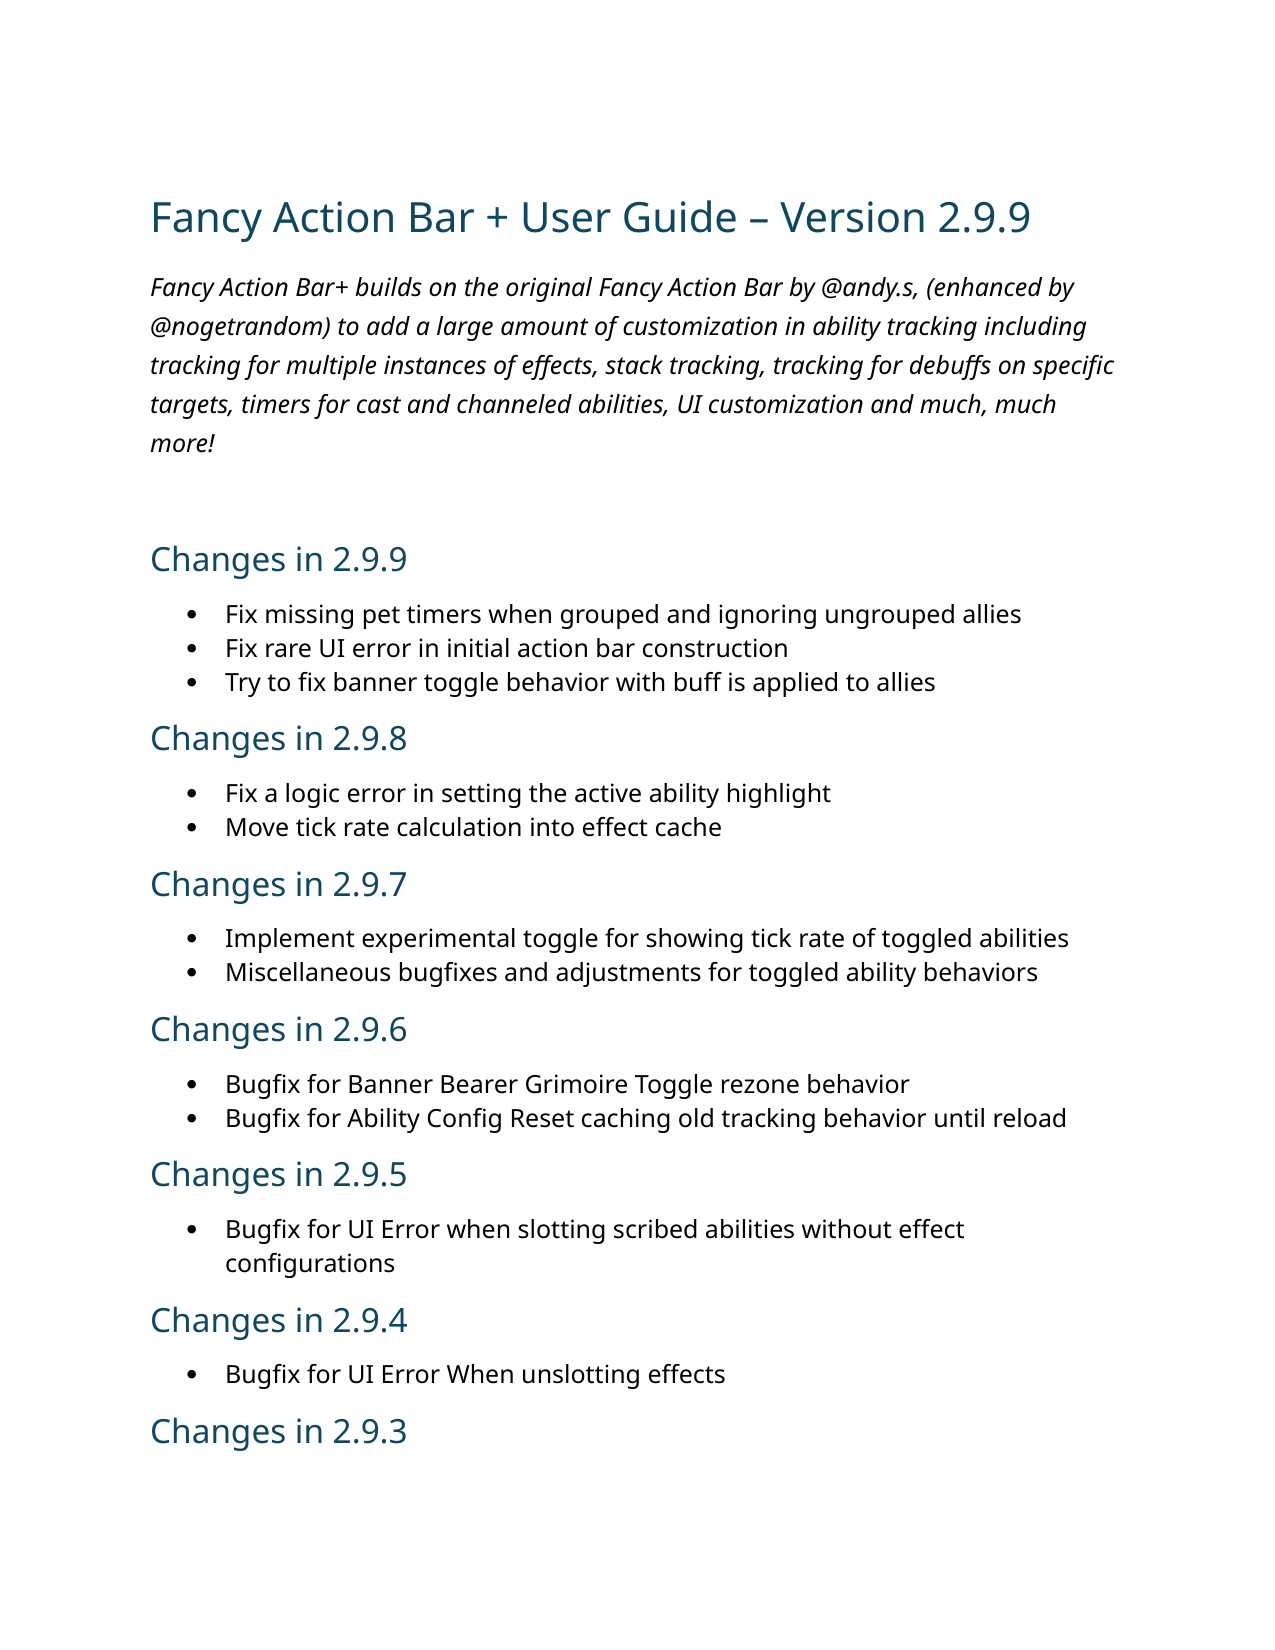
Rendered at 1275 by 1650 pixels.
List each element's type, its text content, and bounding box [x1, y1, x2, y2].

list Miscellaneous bugfixes and adjustments for toggled ability behaviors [187, 955, 1125, 989]
subtitle Changes in 2.9.7 [150, 860, 1125, 906]
list Try to fix banner toggle behavior with buff is applied to allies [187, 664, 1125, 698]
subtitle Changes in 2.9.5 [150, 1151, 1125, 1196]
list Bugfix for Banner Bearer Grimoire Toggle rezone behavior [187, 1066, 1125, 1100]
subtitle Changes in 2.9.9 [150, 536, 1125, 581]
subtitle Fancy Action Bar + User Guide – Version 2.9.9 [150, 187, 1125, 244]
subtitle Changes in 2.9.8 [150, 715, 1125, 761]
subtitle Changes in 2.9.6 [150, 1006, 1125, 1051]
subtitle Changes in 2.9.3 [150, 1408, 1125, 1453]
list Implement experimental toggle for showing tick rate of toggled abilities [187, 921, 1125, 955]
subtitle Fancy Action Bar+ builds on the original Fancy Action Bar by @andy.s, (enhanced by @nogetrandom) to add a large amount of customization in ability tracking including tracking for multiple instances of effects, stack tracking, tracking for debuffs on specific targets, timers for cast and channeled abilities, UI customization and much, much more! [150, 269, 1125, 512]
list Bugfix for UI Error when slotting scribed abilities without effect configurations [187, 1212, 1125, 1280]
list Move tick rate calculation into effect cache [187, 810, 1125, 844]
list Fix missing pet timers when grouped and ignoring ungrouped allies [187, 596, 1125, 630]
list Bugfix for Ability Config Reset caching old tracking behavior until reload [187, 1100, 1125, 1134]
list Fix rare UI error in initial action bar construction [187, 630, 1125, 664]
list Bugfix for UI Error When unslotting effects [187, 1357, 1125, 1391]
list Fix a logic error in setting the active ability highlight [187, 776, 1125, 810]
subtitle Changes in 2.9.4 [150, 1296, 1125, 1342]
